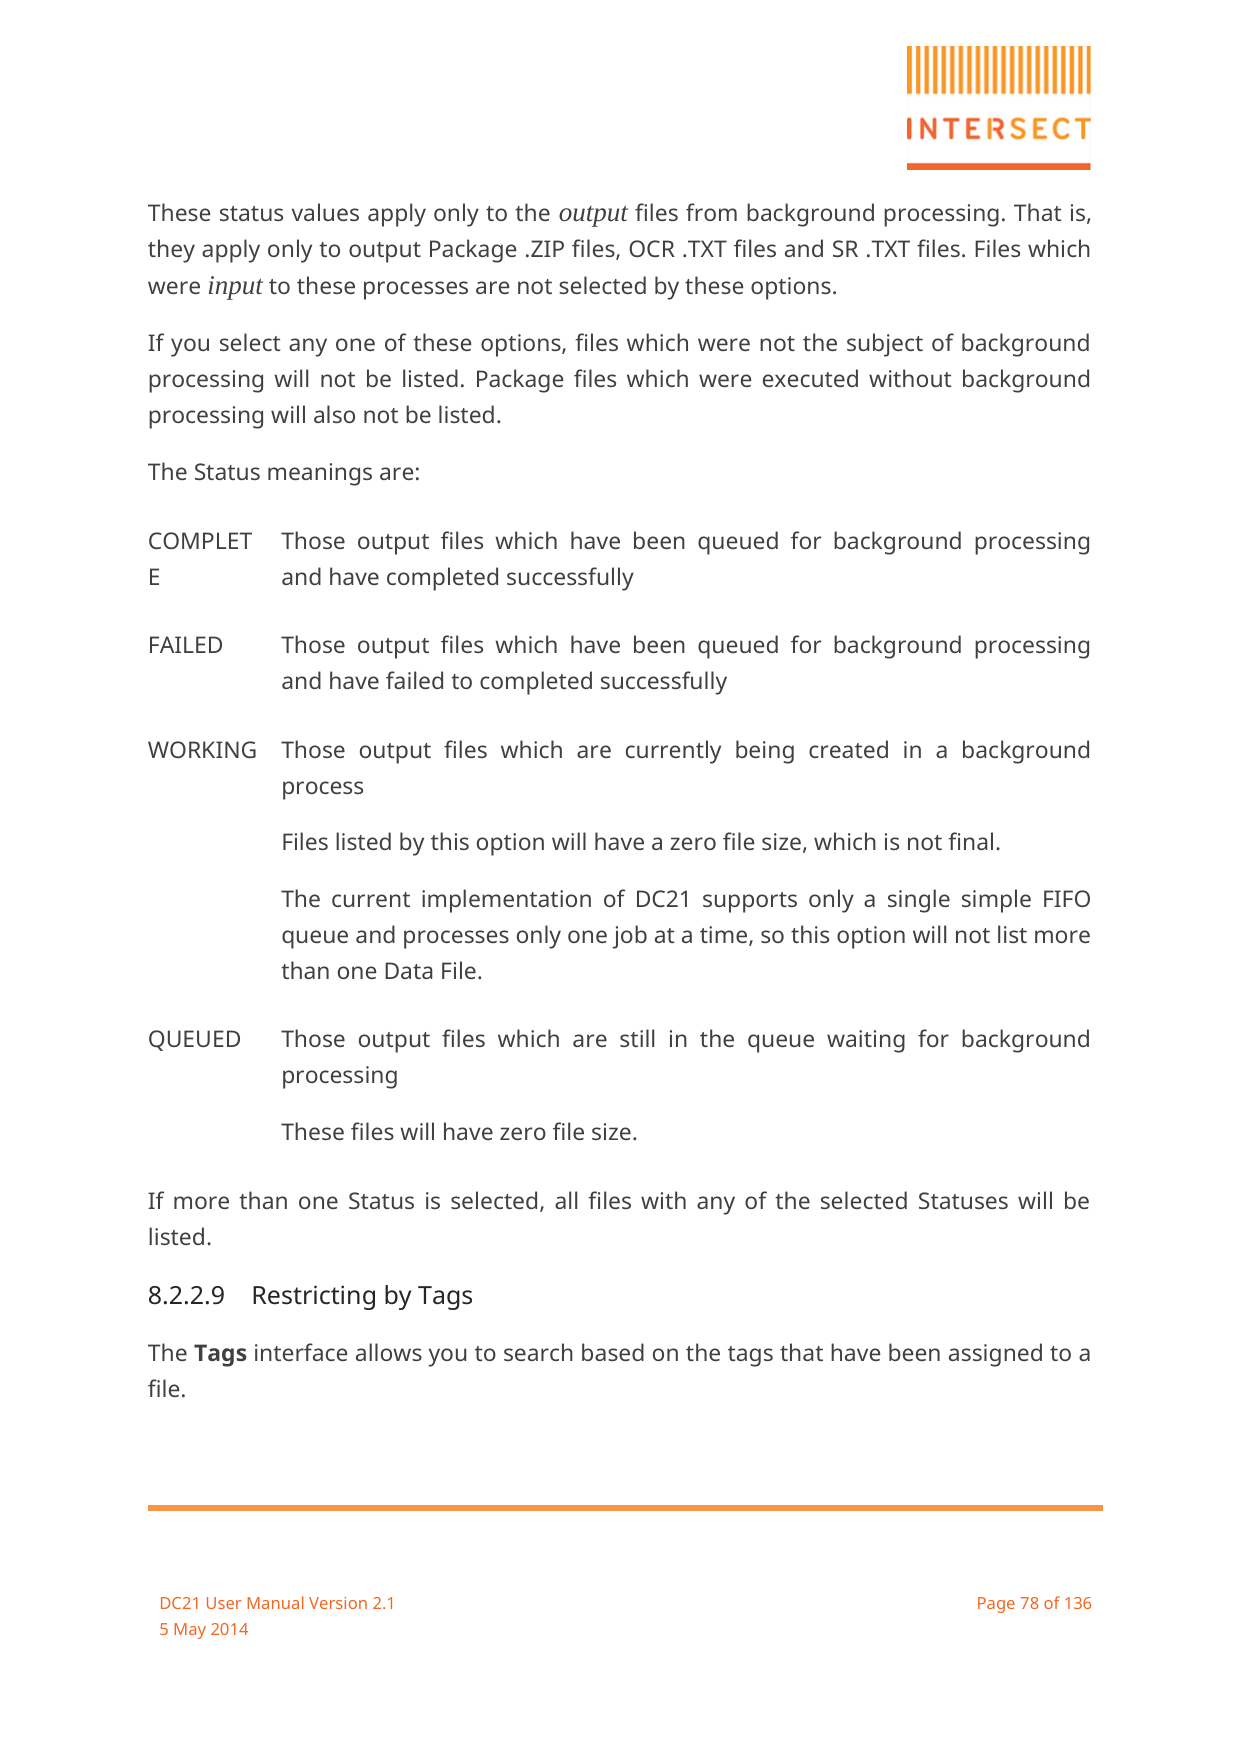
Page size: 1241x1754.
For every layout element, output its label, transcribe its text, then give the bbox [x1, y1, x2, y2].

text These status values apply only to the output files from background processing. That is, they apply only to output Package .ZIP files, OCR .TXT files and SR .TXT files. Files which were input to these processes are not selected by these options. [148, 197, 1092, 301]
table_cell Those output files which are currently being created in a background process Files listed by this option will have a zero file size, which is not final. The current implementation of DC21 supports only a single simple FIFO queue and processes only one job at a time, so this option will not list more than one Data File. [270, 721, 1103, 1011]
table_cell Those output files which have been queued for background processing and have failed to completed successfully [270, 617, 1103, 721]
subtitle Restricting by Tags [148, 1277, 1092, 1311]
text The Status meanings are: [148, 456, 1092, 487]
table_cell Those output files which are still in the queue waiting for background processing These files will have zero file size. [270, 1011, 1103, 1172]
text If more than one Status is selected, all files with any of the selected Statuses will be listed. [148, 1184, 1092, 1252]
table_cell FAILED [136, 617, 270, 721]
picture [905, 44, 1093, 172]
text The Tags interface allows you to search based on the tags that have been assigned to a file. [148, 1337, 1092, 1404]
table_cell QUEUED [136, 1011, 270, 1172]
table_header Those output files which have been queued for background processing and have completed successfully [270, 513, 1103, 617]
table_header COMPLETE [136, 513, 270, 617]
table_cell WORKING [136, 721, 270, 1011]
text If you select any one of these options, files which were not the subject of background processing will not be listed. Package files which were executed without background processing will also not be listed. [148, 327, 1092, 430]
